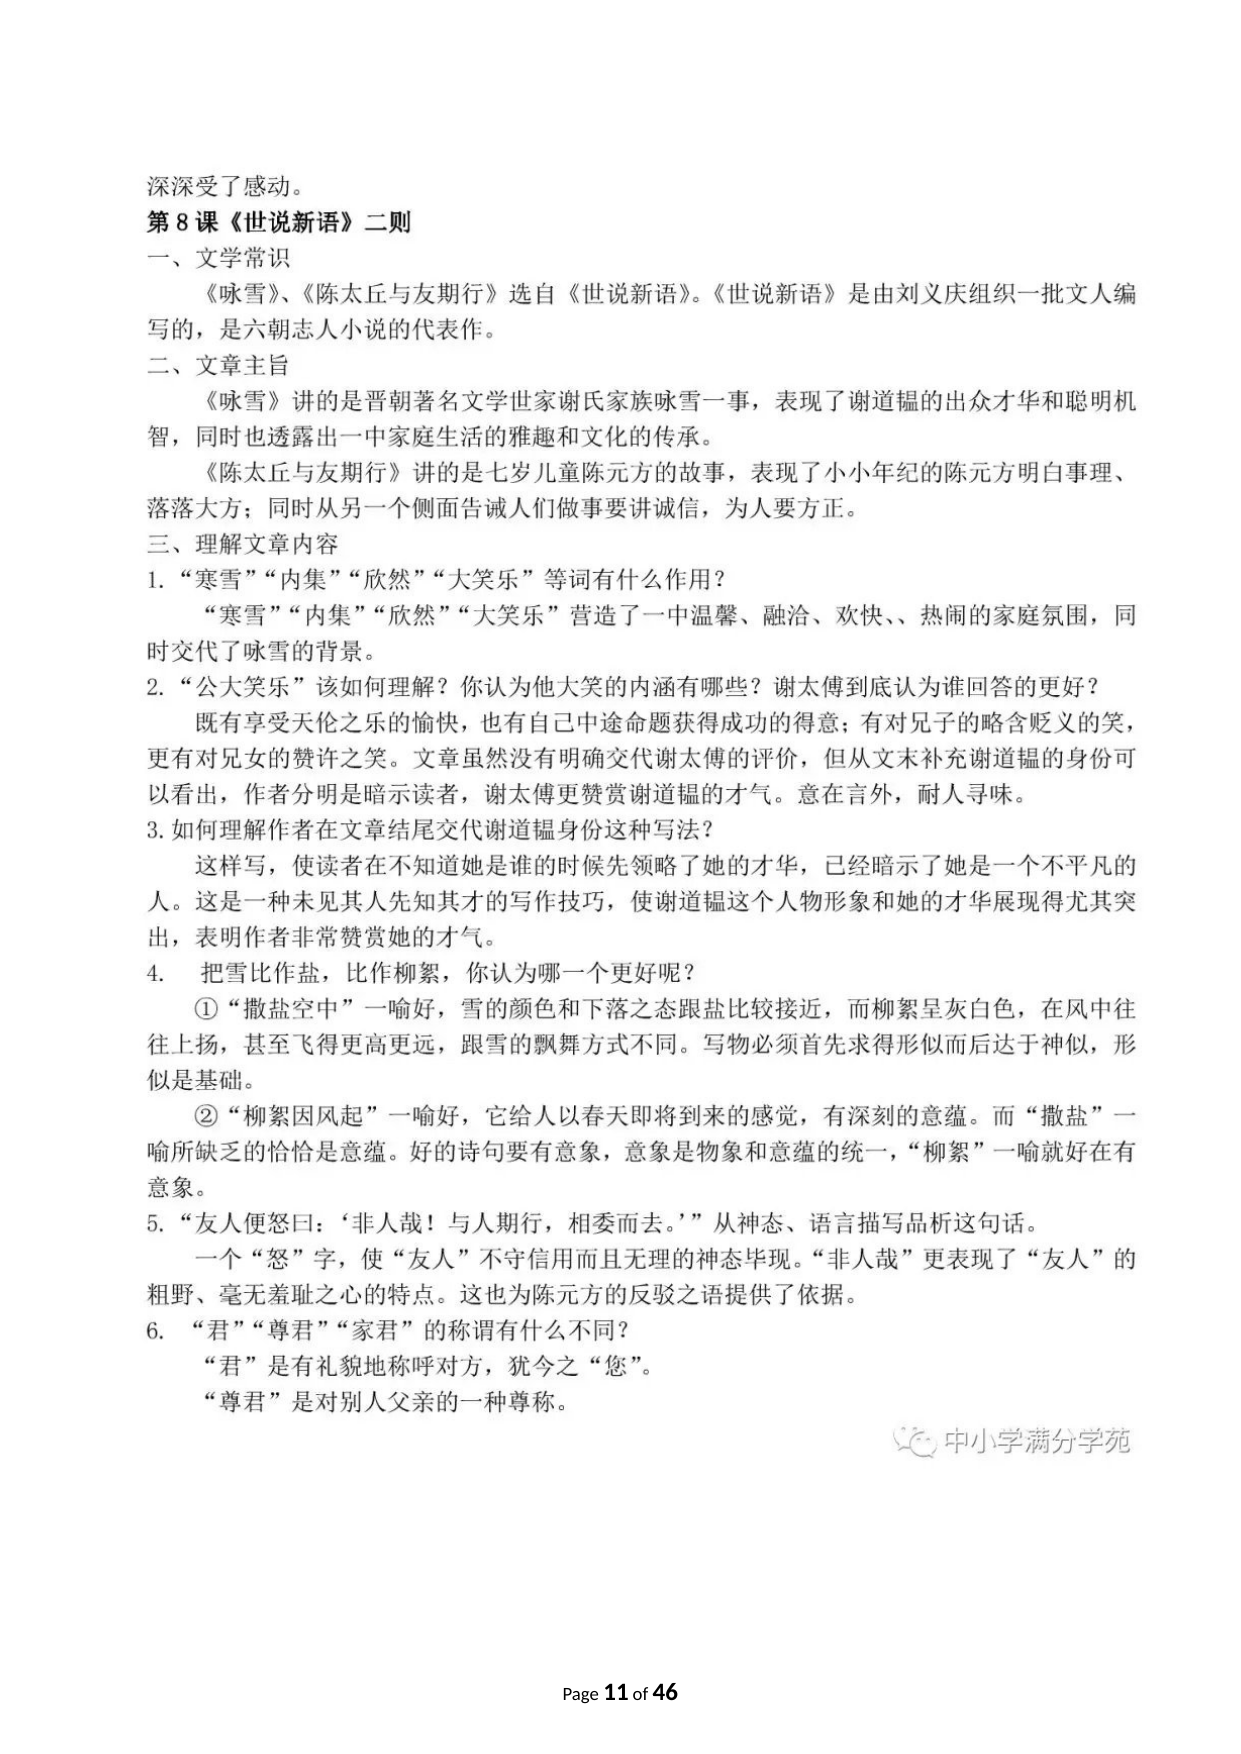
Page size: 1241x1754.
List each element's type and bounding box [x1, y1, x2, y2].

picture [75, 79, 1166, 1489]
